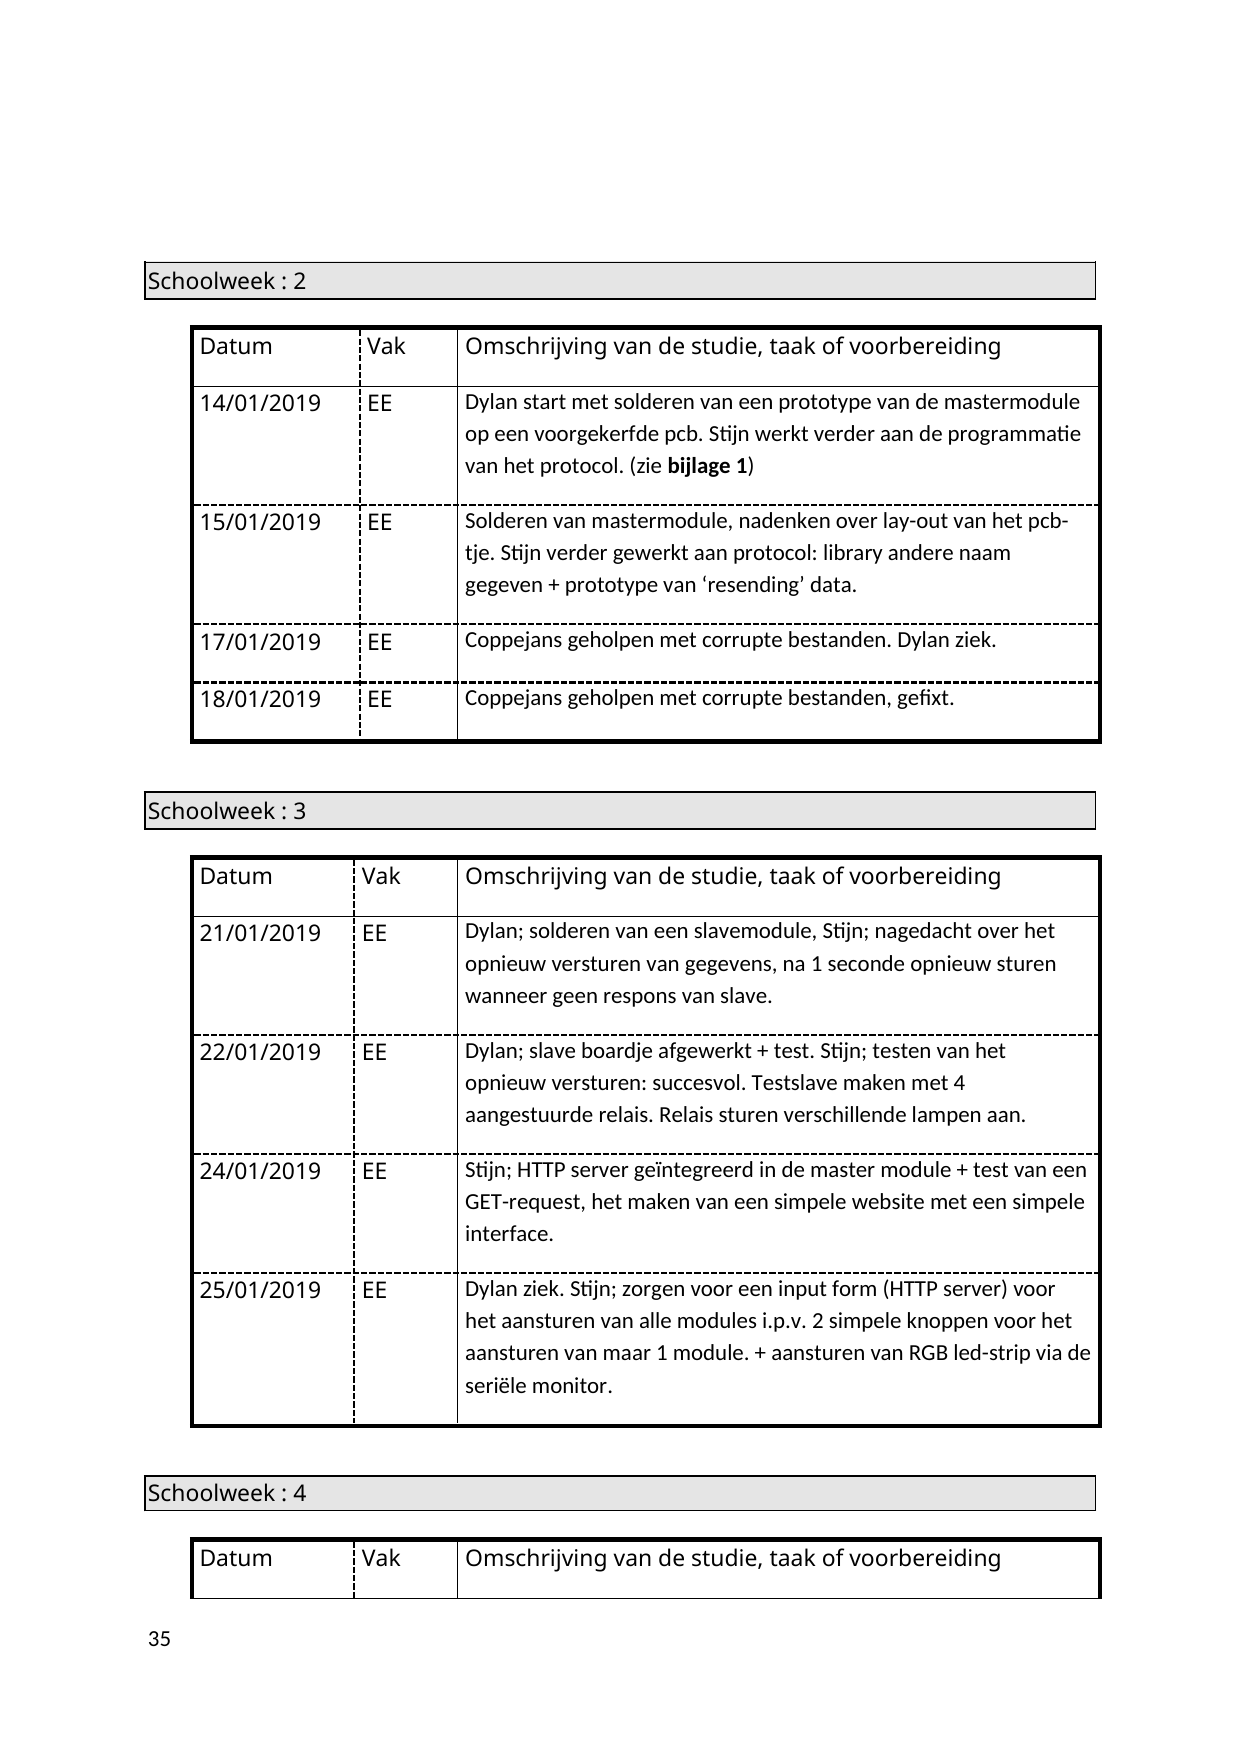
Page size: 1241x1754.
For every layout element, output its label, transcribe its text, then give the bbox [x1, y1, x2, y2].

table_cell EE [360, 623, 457, 681]
table_cell 24/01/2019 [194, 1153, 354, 1272]
table_cell EE [354, 917, 457, 1034]
table_cell EE [354, 1153, 457, 1272]
table_cell 15/01/2019 [194, 504, 359, 623]
table_cell EE [354, 1272, 457, 1423]
table_cell EE [354, 1034, 457, 1153]
table_cell 22/01/2019 [194, 1034, 354, 1153]
table_cell Coppejans geholpen met corrupte bestanden. Dylan ziek. [458, 623, 1098, 681]
table_cell 21/01/2019 [194, 917, 354, 1034]
table_cell 18/01/2019 [194, 681, 359, 739]
table_header Omschrijving van de studie, taak of voorbereiding [458, 860, 1098, 916]
table_cell 25/01/2019 [194, 1272, 354, 1423]
table_cell 14/01/2019 [194, 387, 359, 504]
table_cell Dylan ziek. Stijn; zorgen voor een input form (HTTP server) voor het aansturen van alle modules i.p.v. 2 simpele knoppen voor het aansturen van maar 1 module. + aansturen van RGB led-strip via de seriële monitor. [458, 1272, 1098, 1423]
table_header Datum [194, 1542, 354, 1598]
table_header Datum [194, 860, 354, 916]
table_header Vak [354, 1542, 457, 1598]
text Schoolweek : 3 [146, 793, 1095, 828]
table_cell Dylan; solderen van een slavemodule, Stijn; nagedacht over het opnieuw versturen van gegevens, na 1 seconde opnieuw sturen wanneer geen respons van slave. [458, 917, 1098, 1034]
table_header Vak [354, 860, 457, 916]
table_cell Dylan; slave boardje afgewerkt + test. Stijn; testen van het opnieuw versturen: succesvol. Testslave maken met 4 aangestuurde relais. Relais sturen verschillende lampen aan. [458, 1034, 1098, 1153]
table_cell Solderen van mastermodule, nadenken over lay-out van het pcb-tje. Stijn verder gewerkt aan protocol: library andere naam gegeven + prototype van ‘resending’ data. [458, 504, 1098, 623]
table_cell Dylan start met solderen van een prototype van de mastermodule op een voorgekerfde pcb. Stijn werkt verder aan de programmatie van het protocol. (zie bijlage 1) [458, 387, 1098, 504]
table_header Vak [360, 330, 457, 386]
table_header Datum [194, 330, 359, 386]
table_cell EE [360, 387, 457, 504]
table_cell Stijn; HTTP server geïntegreerd in de master module + test van een GET-request, het maken van een simpele website met een simpele interface. [458, 1153, 1098, 1272]
table_header Omschrijving van de studie, taak of voorbereiding [458, 1542, 1098, 1598]
table_cell EE [360, 504, 457, 623]
text Schoolweek : 2 [146, 263, 1095, 298]
table_cell Coppejans geholpen met corrupte bestanden, gefixt. [458, 681, 1098, 739]
table_cell EE [360, 681, 457, 739]
text Schoolweek : 4 [146, 1477, 1095, 1510]
table_cell 17/01/2019 [194, 623, 359, 681]
table_header Omschrijving van de studie, taak of voorbereiding [458, 330, 1098, 386]
